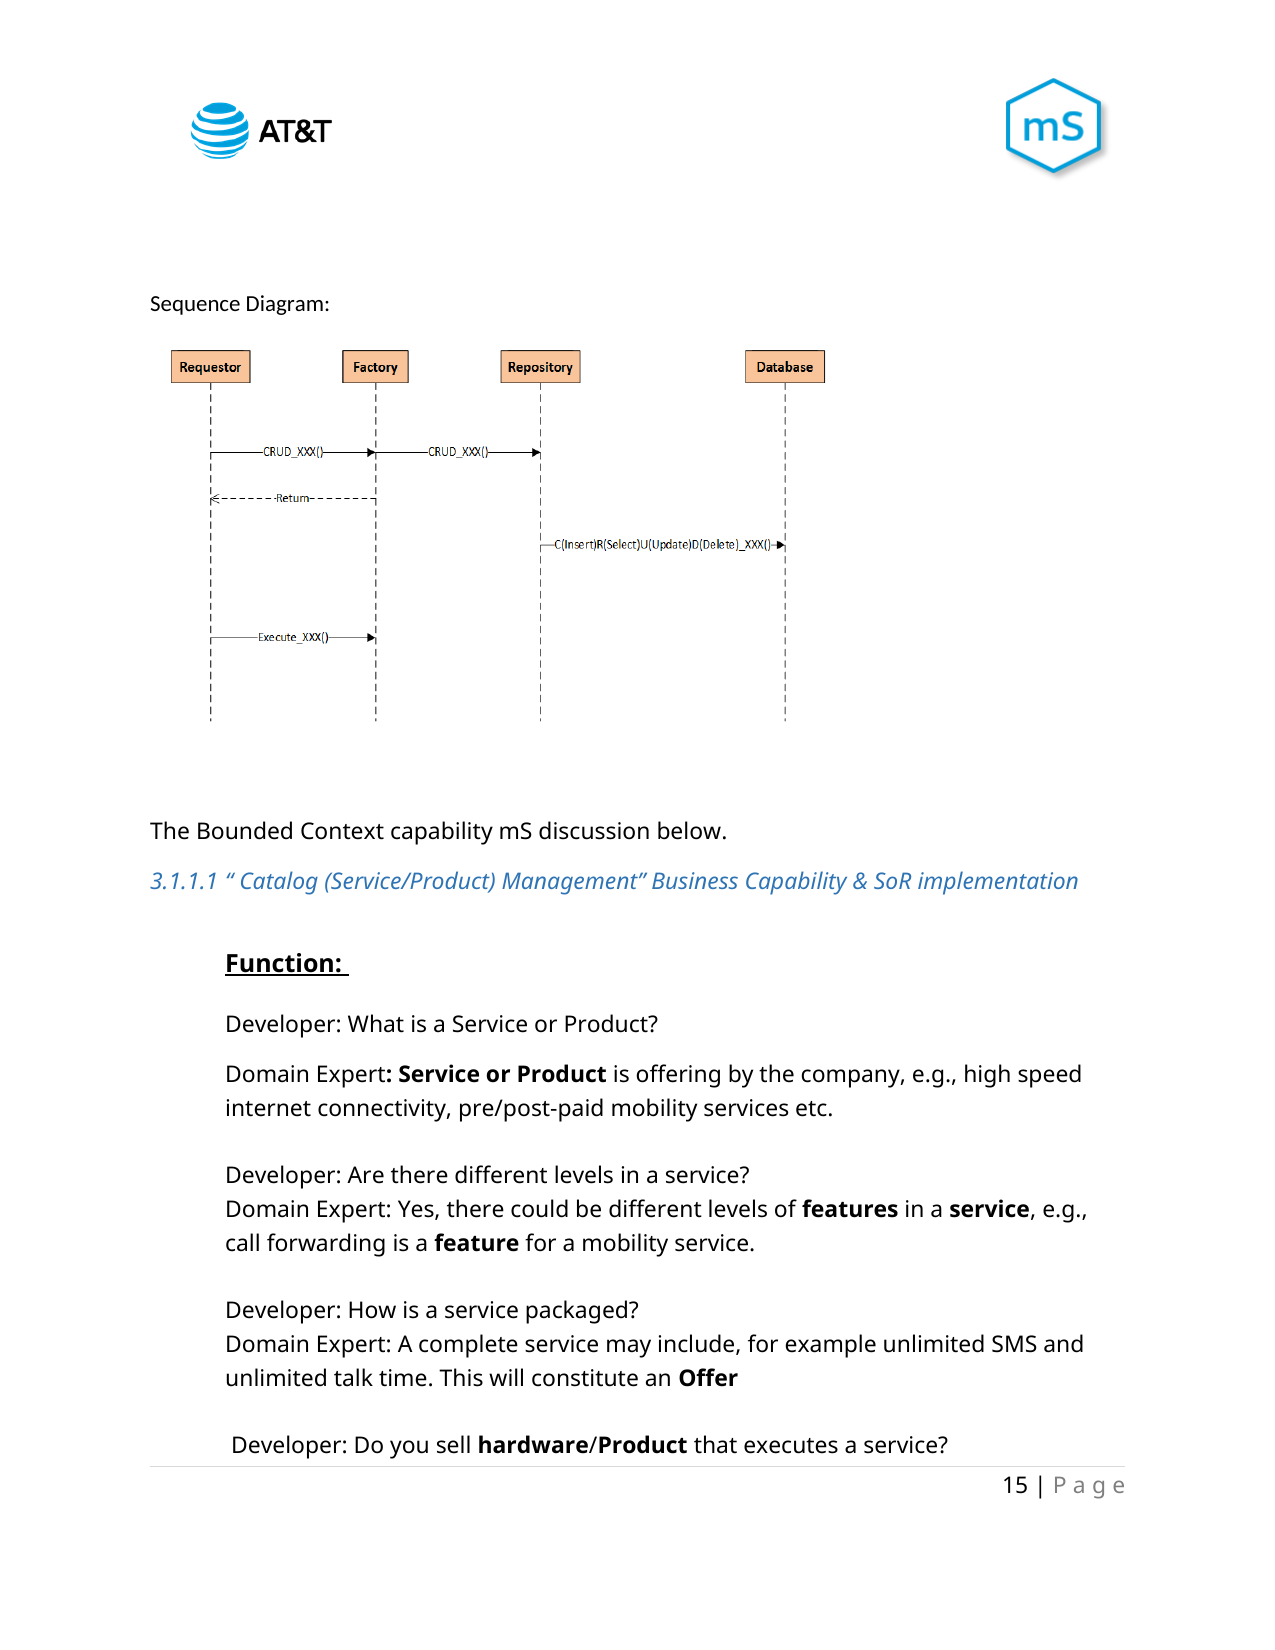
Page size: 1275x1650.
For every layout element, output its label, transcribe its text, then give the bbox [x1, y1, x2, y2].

text The Bounded Context capability mS discussion below. [150, 815, 1125, 846]
picture [161, 75, 360, 187]
text Domain Expert: Yes, there could be different levels of features in a service, e.g., call forwarding is a feature for a mobility service. [225, 1193, 1125, 1258]
text Domain Expert: Service or Product is offering by the company, e.g., high speed internet connectivity, pre/post-paid mobility services etc. [225, 1058, 1125, 1123]
text Domain Expert: A complete service may include, for example unlimited SMS and unlimited talk time. This will constitute an Offer [225, 1328, 1125, 1393]
text Developer: Are there different levels in a service? [150, 1159, 1125, 1191]
picture [150, 335, 852, 749]
text Function: [150, 946, 1125, 980]
text Sequence Diagram: [150, 289, 1125, 317]
text Developer: What is a Service or Product? [150, 1008, 1125, 1039]
subtitle 3.1.1.1 “ Catalog (Service/Product) Management” Business Capability & SoR implementation [150, 865, 1125, 896]
text Developer: How is a service packaged? [150, 1294, 1125, 1326]
text Developer: Do you sell hardware/Product that executes a service? [150, 1429, 1125, 1461]
picture [996, 75, 1114, 186]
